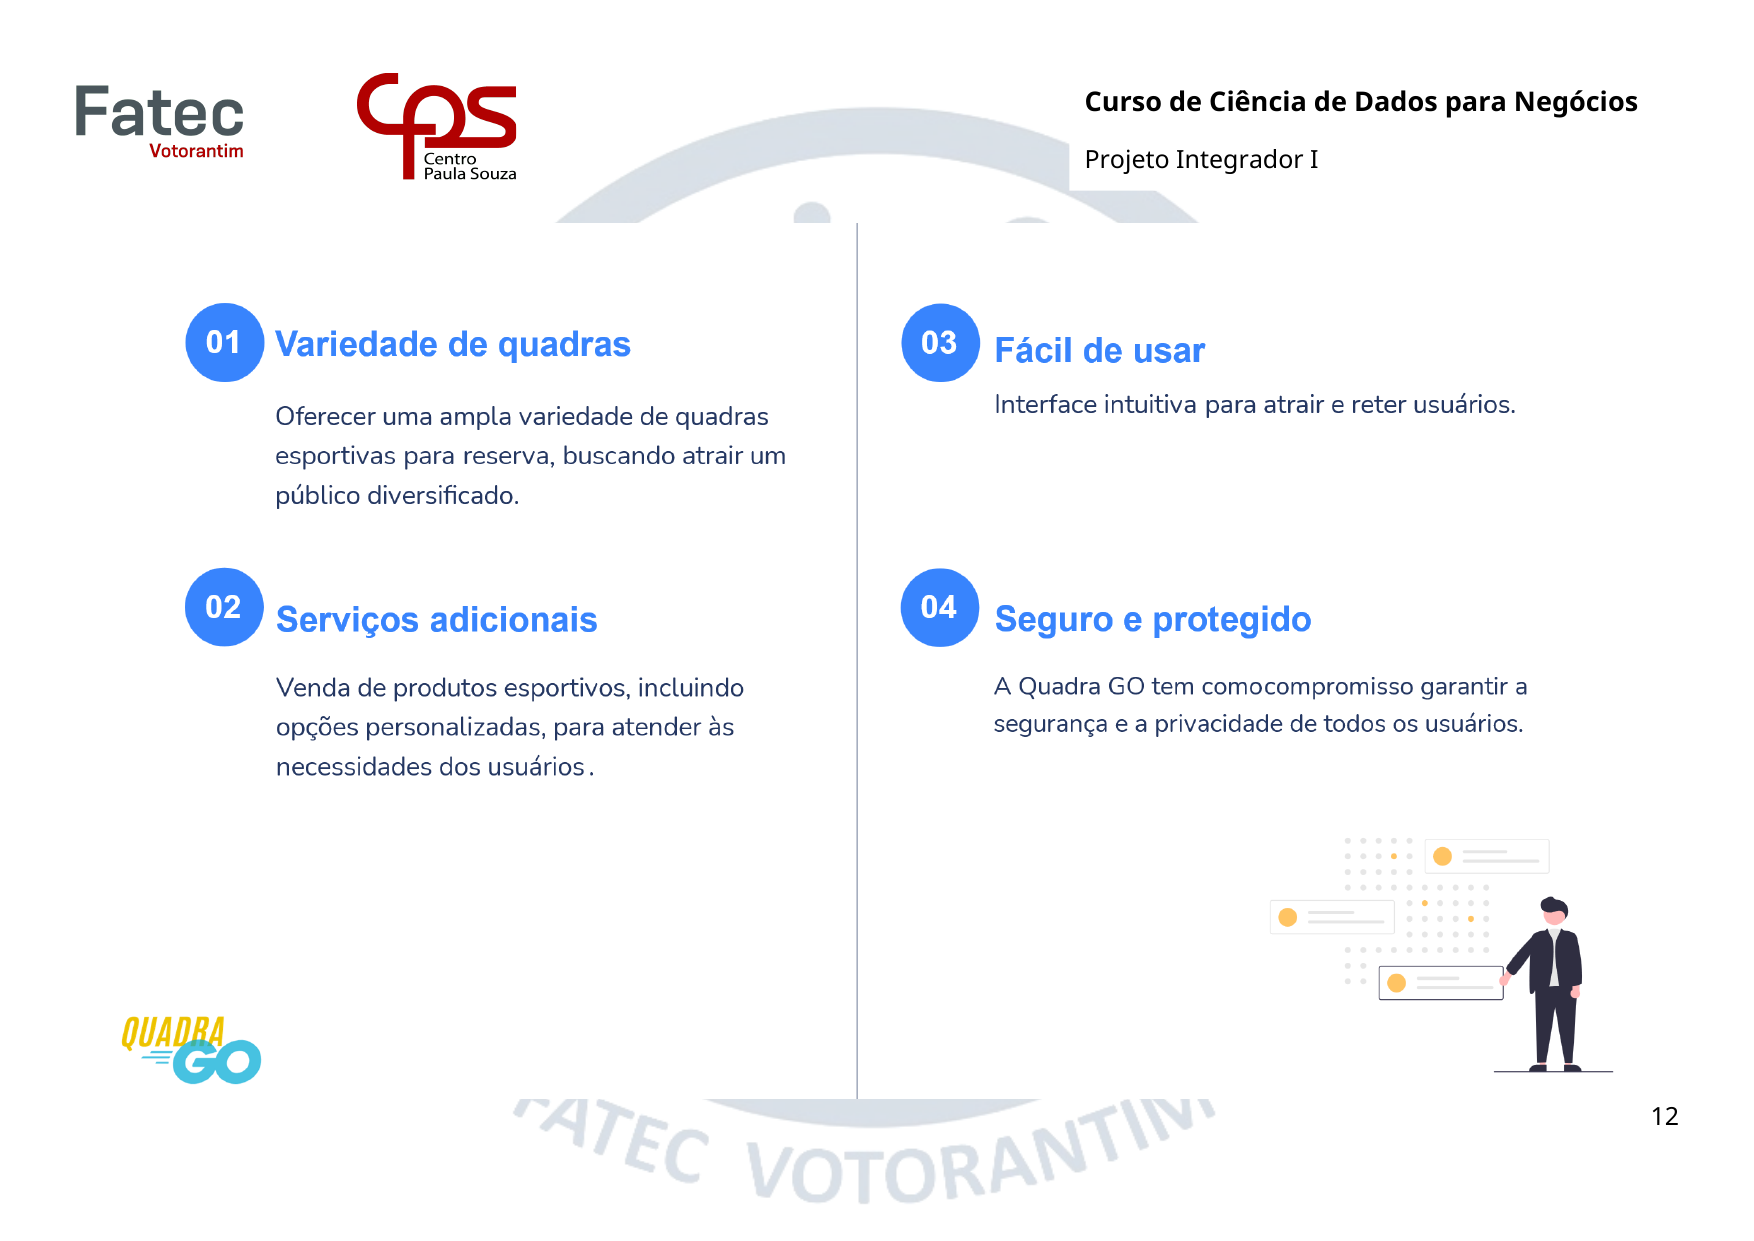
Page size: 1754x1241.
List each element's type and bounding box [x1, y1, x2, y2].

picture [75, 223, 1651, 1099]
picture [75, 73, 517, 190]
